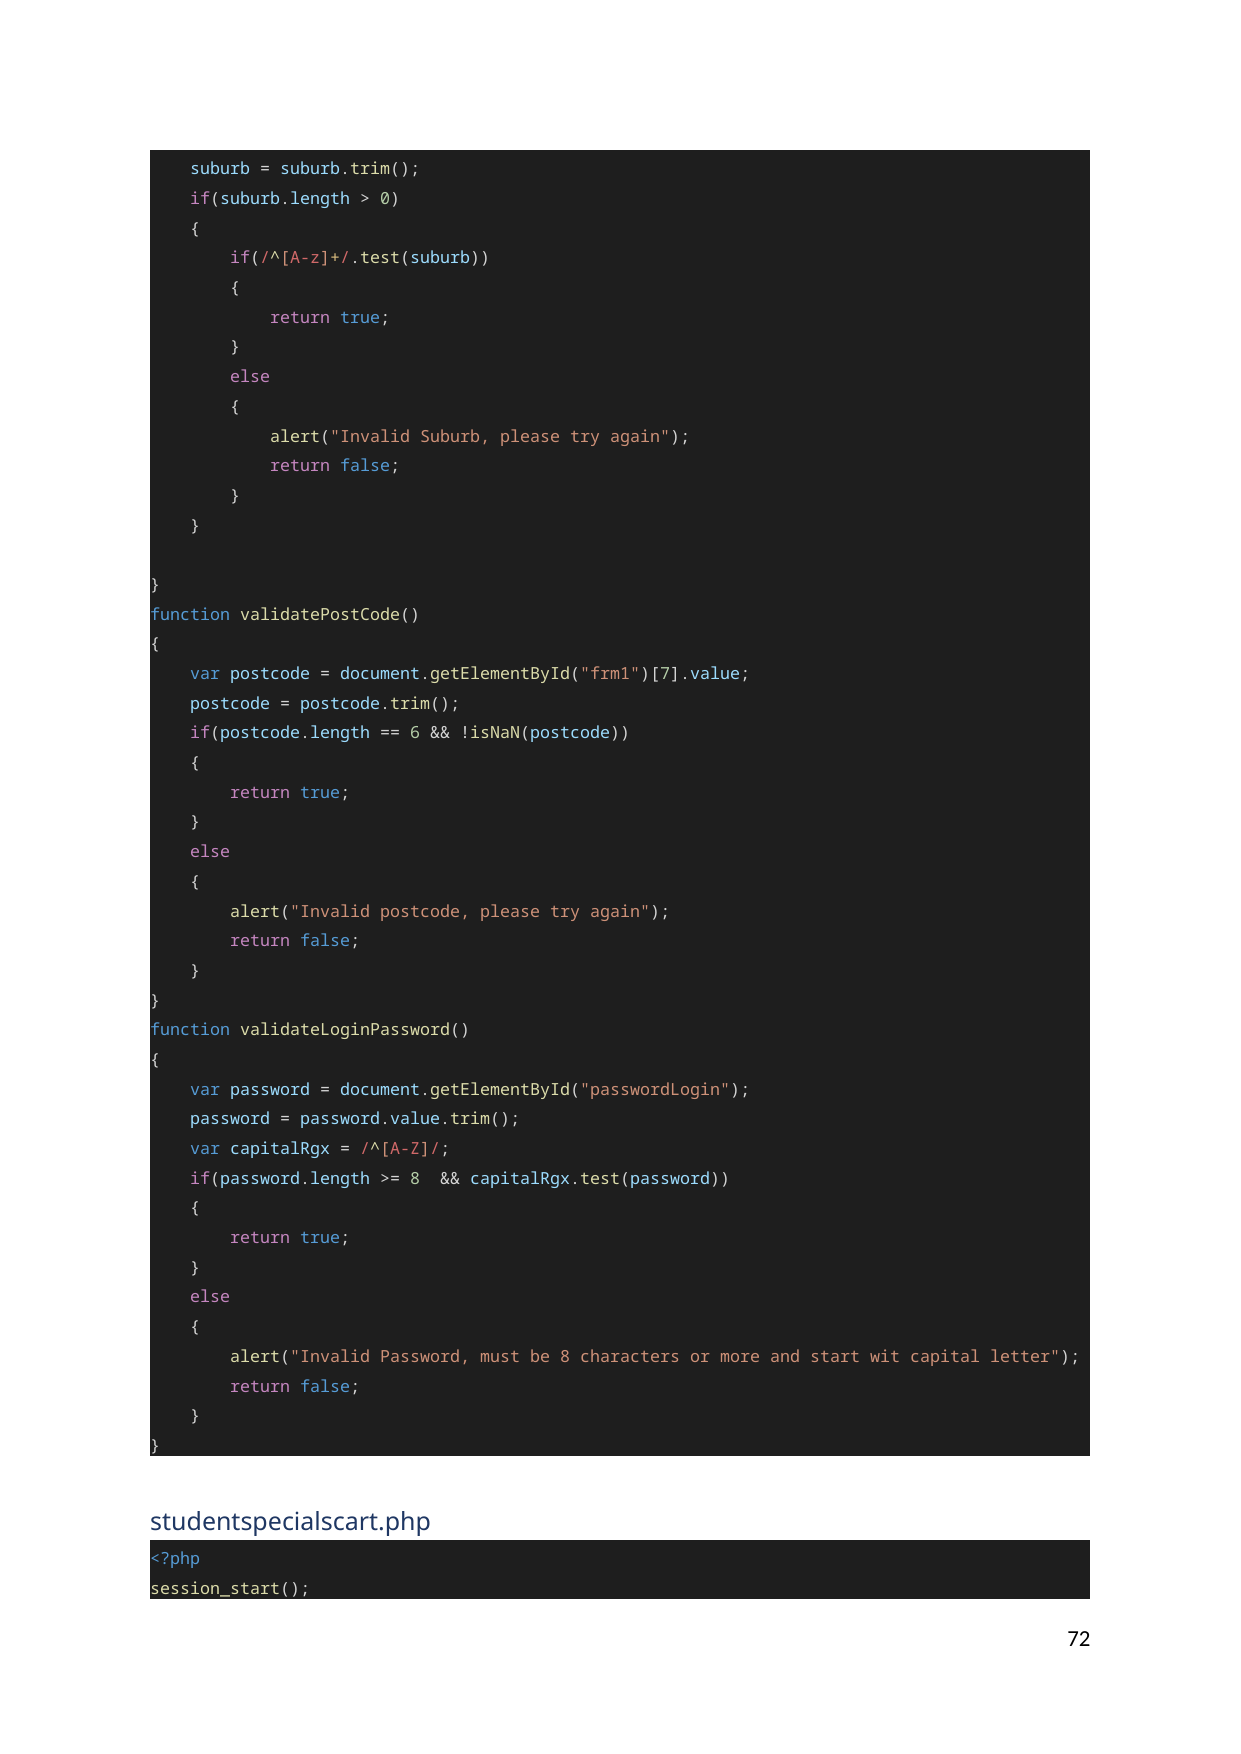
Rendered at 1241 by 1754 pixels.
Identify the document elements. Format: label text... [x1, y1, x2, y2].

text } [150, 803, 1090, 833]
text function validateLoginPassword() [150, 1011, 1090, 1041]
subtitle studentspecialscart.php [150, 1503, 1090, 1537]
text alert("Invalid Suburb, please try again"); [150, 417, 1090, 447]
text return true; [150, 1219, 1090, 1248]
text if(/^[A-z]+/.test(suburb)) [150, 239, 1090, 269]
text postcode = postcode.trim(); [150, 684, 1090, 714]
text } [150, 1397, 1090, 1427]
text } [150, 981, 1090, 1011]
text if(suburb.length > 0) [150, 180, 1090, 209]
text { [150, 862, 1090, 892]
text { [150, 625, 1090, 655]
text suburb = suburb.trim(); [150, 150, 1090, 180]
text <?php [150, 1540, 1090, 1569]
text } [150, 1248, 1090, 1278]
text return false; [150, 922, 1090, 952]
text var capitalRgx = /^[A-Z]/; [150, 1130, 1090, 1159]
text } [150, 566, 1090, 595]
text } [150, 952, 1090, 981]
text alert("Invalid postcode, please try again"); [150, 892, 1090, 922]
text } [150, 328, 1090, 358]
text if(password.length >= 8 && capitalRgx.test(password)) [150, 1159, 1090, 1189]
text { [150, 209, 1090, 239]
text if(postcode.length == 6 && !isNaN(postcode)) [150, 714, 1090, 744]
text return false; [150, 447, 1090, 477]
text { [150, 1308, 1090, 1337]
text return true; [150, 773, 1090, 803]
text return false; [150, 1367, 1090, 1397]
text password = password.value.trim(); [150, 1100, 1090, 1130]
text alert("Invalid Password, must be 8 characters or more and start wit capital letter"); [150, 1337, 1090, 1367]
text } [150, 506, 1090, 536]
text { [150, 269, 1090, 298]
text var password = document.getElementById("passwordLogin"); [150, 1070, 1090, 1100]
text return true; [150, 298, 1090, 328]
text else [150, 833, 1090, 862]
text session_start(); [150, 1569, 1090, 1599]
text else [150, 358, 1090, 387]
text } [150, 477, 1090, 506]
text { [150, 744, 1090, 773]
text { [150, 1189, 1090, 1219]
text function validatePostCode() [150, 595, 1090, 625]
text { [150, 1041, 1090, 1070]
text { [150, 387, 1090, 417]
text } [150, 1427, 1090, 1456]
text var postcode = document.getElementById("frm1")[7].value; [150, 655, 1090, 684]
text else [150, 1278, 1090, 1308]
